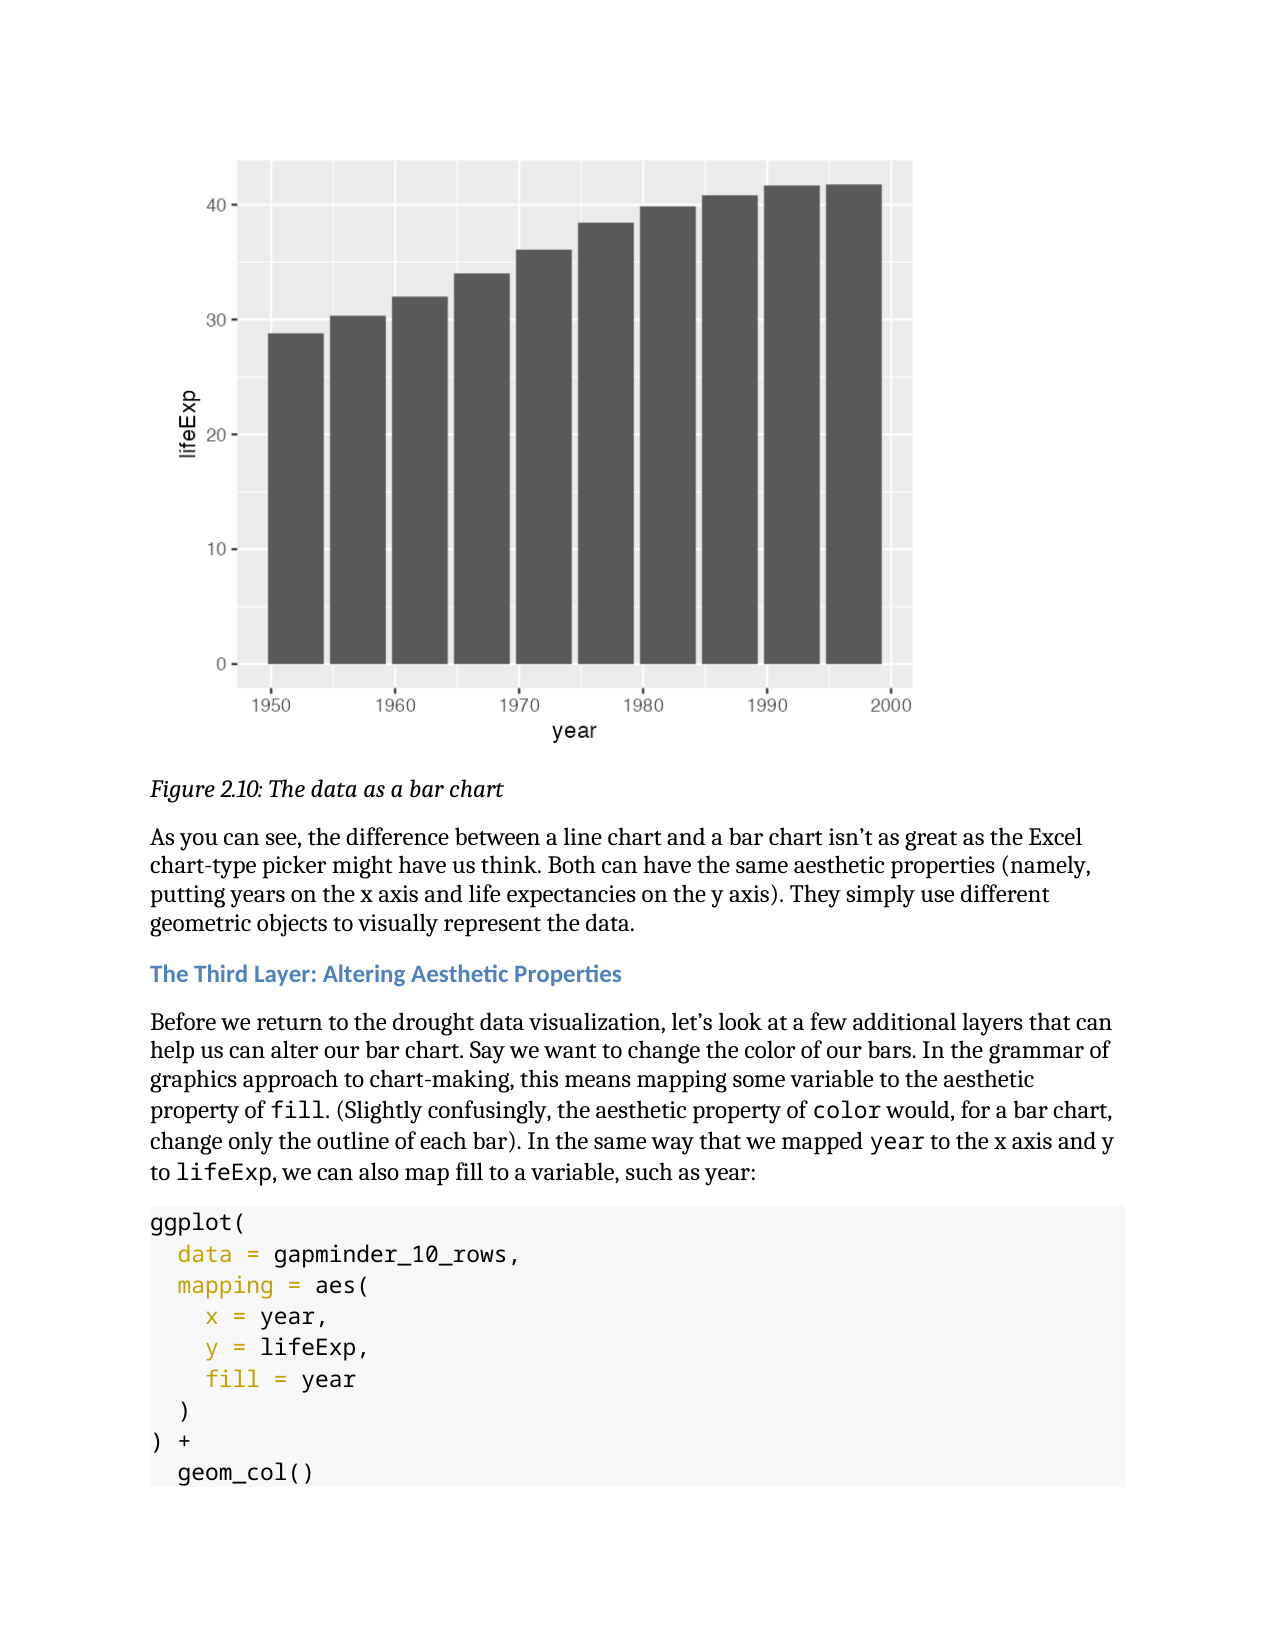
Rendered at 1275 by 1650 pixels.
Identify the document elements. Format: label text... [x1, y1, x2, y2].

text Figure 2.10: The data as a bar chart [150, 775, 1125, 804]
subtitle The Third Layer: Altering Aesthetic Properties [150, 958, 1125, 989]
text Before we return to the drought data visualization, let’s look at a few additional layers that can help us can alter our bar chart. Say we want to change the color of our bars. In the grammar of graphics approach to chart-making, this means mapping some variable to the aesthetic property of fill. (Slightly confusingly, the aesthetic property of color would, for a bar chart, change only the outline of each bar). In the same way that we mapped year to the x axis and y to lifeExp, we can also map fill to a variable, such as year: [150, 1007, 1125, 1187]
text As you can see, the difference between a line chart and a bar chart isn’t as great as the Excel chart-type picker might have us think. Both can have the same aesthetic properties (namely, putting years on the x axis and life expectancies on the y axis). They simply use different geometric objects to visually represent the data. [150, 822, 1125, 937]
picture [168, 150, 924, 754]
text ggplot( data = gapminder_10_rows, mapping = aes( x = year, y = lifeExp, fill = year ) ) + geom_col() [150, 1206, 1125, 1487]
